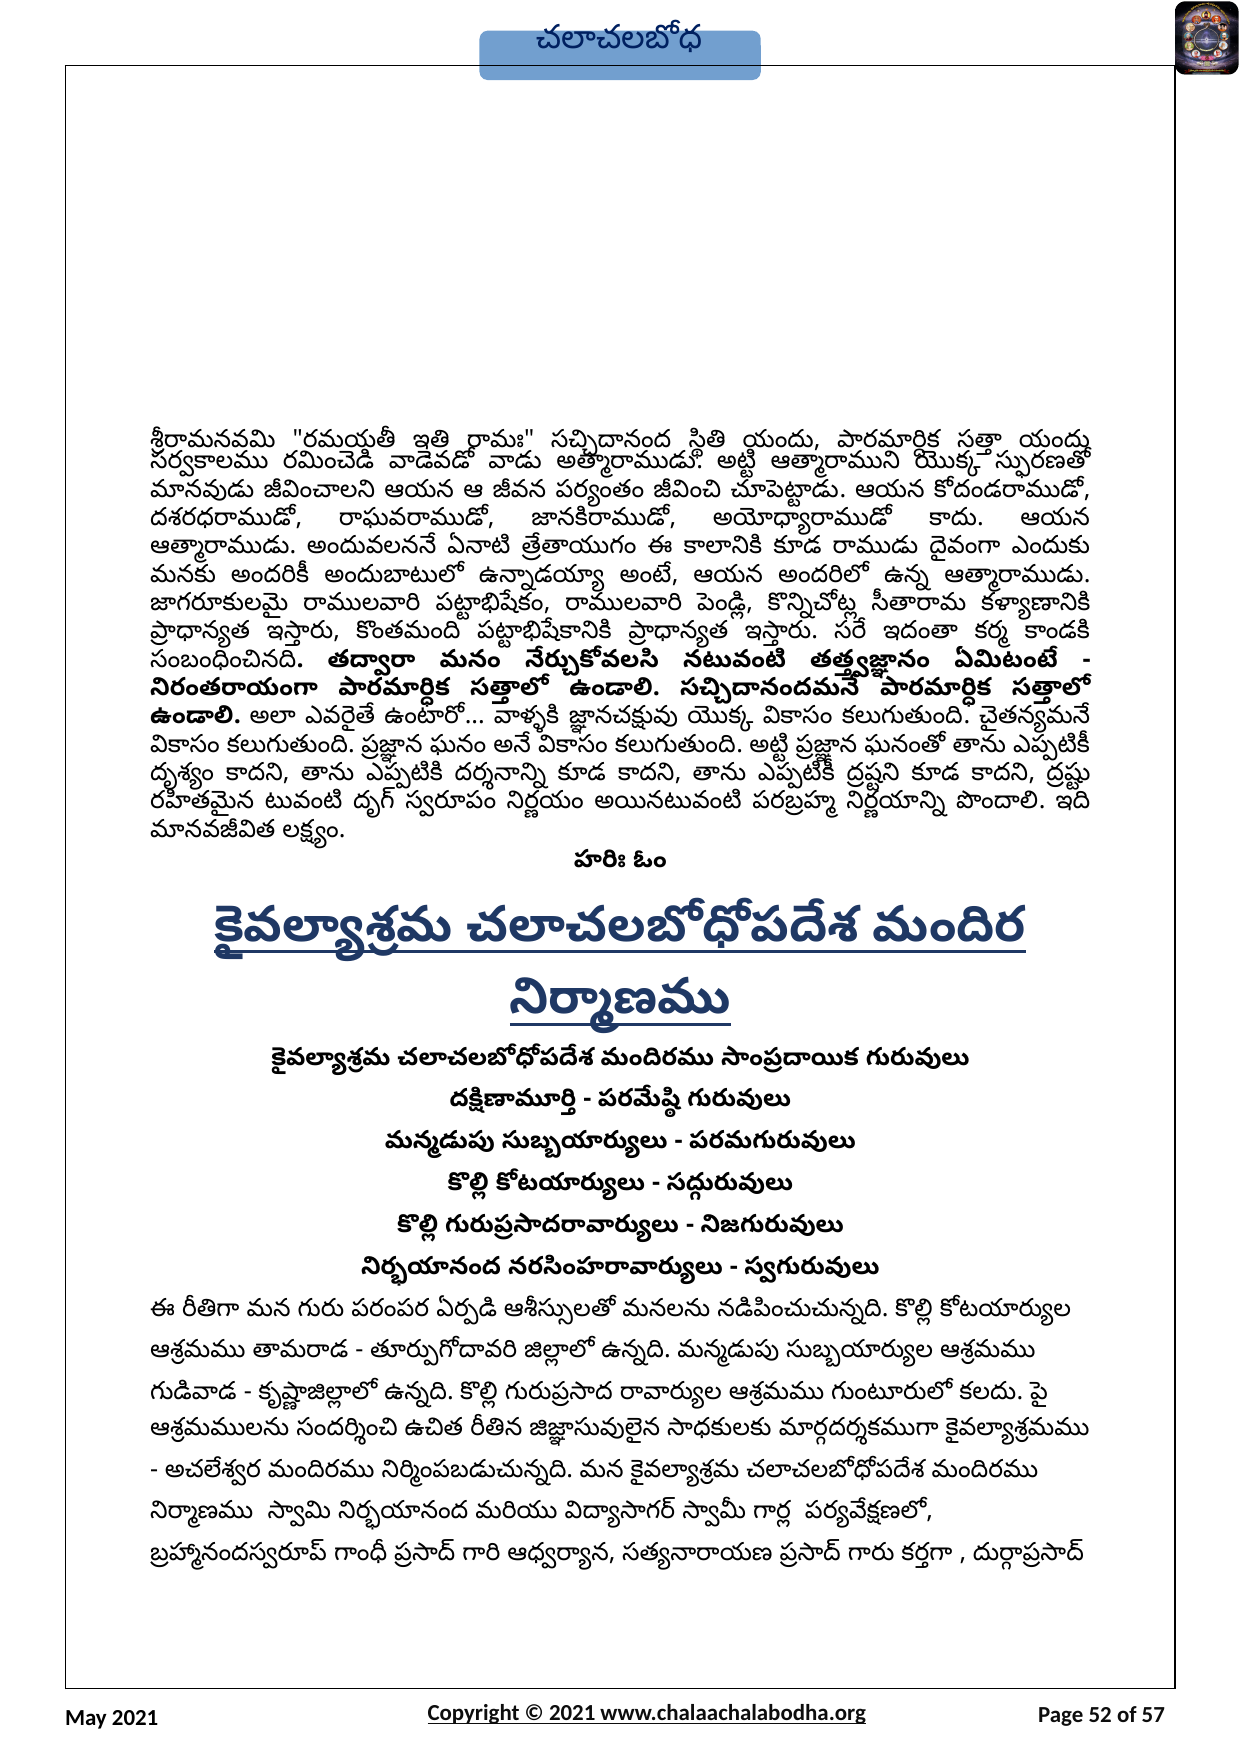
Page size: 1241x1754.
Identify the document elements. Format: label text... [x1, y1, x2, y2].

text కొల్లి కోటయార్యులు - సద్గురువులు [150, 1164, 1090, 1202]
text నిర్భయానంద నరసింహరావార్యులు - స్వగురువులు [150, 1247, 1090, 1286]
text హరిః ఓం [150, 849, 1090, 872]
text కైవల్యాశ్రమ చలాచలబోధోపదేశ మందిరము సాంప్రదాయిక గురువులు [150, 1043, 1090, 1077]
text శ్రీరామనవమి "రమయతీ ఇతి రామః" సచ్చిదానంద స్థితి యందు, పారమార్ధిక సత్తా యందు సర్వకాలము రమించెడి వాడెవడో వాడు అత్మారాముడు. అట్టి ఆత్మారాముని యొక్క స్ఫురణతో మానవుడు జీవించాలని ఆయన ఆ జీవన పర్యంతం జీవించి చూపెట్టాడు. ఆయన కోదండరాముడో, దశరధరాముడో, రాఘవరాముడో, జానకిరాముడో, అయోధ్యారాముడో కాదు. ఆయన ఆత్మారాముడు. అందువలననే ఏనాటి త్రేతాయుగం ఈ కాలానికి కూడ రాముడు దైవంగా ఎందుకు మనకు అందరికీ అందుబాటులో ఉన్నాడయ్యా అంటే, ఆయన అందరిలో ఉన్న ఆత్మారాముడు. జాగరూకులమై రాములవారి పట్టాభిషేకం, రాములవారి పెండ్లి, కొన్నిచోట్ల సీతారామ కళ్యాణానికి ప్రాధాన్యత ఇస్తారు, కొంతమంది పట్టాభిషేకానికి ప్రాధాన్యత ఇస్తారు. సరే ఇదంతా కర్మ కాండకి సంబంధించినది. తద్వారా మనం నేర్చుకోవలసి నటువంటి తత్త్వజ్ఞానం ఏమిటంటే - నిరంతరాయంగా పారమార్ధిక సత్తాలో ఉండాలి. సచ్చిదానందమనే పారమార్ధిక సత్తాలో ఉండాలి. అలా ఎవరైతే ఉంటారో... వాళ్ళకి జ్ఞానచక్షువు యొక్క వికాసం కలుగుతుంది. చైతన్యమనే వికాసం కలుగుతుంది. ప్రజ్ఞాన ఘనం అనే వికాసం కలుగుతుంది. అట్టి ప్రజ్ఞాన ఘనంతో తాను ఎప్పటికీ దృశ్యం కాదని, తాను ఎప్పటికి దర్శనాన్ని కూడ కాదని, తాను ఎప్పటికీ ద్రష్టని కూడ కాదని, ద్రష్టు రహితమైన టువంటి దృగ్ స్వరూపం నిర్ణయం అయినటువంటి పరబ్రహ్మ నిర్ణయాన్ని పొందాలి. ఇది మానవజీవిత లక్ష్యం. [150, 426, 1090, 849]
subtitle కైవల్యాశ్రమ చలాచలబోధోపదేశ మందిర నిర్మాణము [150, 897, 1090, 1038]
text మన్మడుపు సుబ్బయార్యులు - పరమగురువులు [150, 1122, 1090, 1161]
text కొల్లి గురుప్రసాదరావార్యులు - నిజగురువులు [150, 1206, 1090, 1244]
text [150, 1289, 1090, 1572]
picture [1175, 1, 1239, 75]
text దక్షిణామూర్తి - పరమేష్ఠి గురువులు [150, 1080, 1090, 1119]
